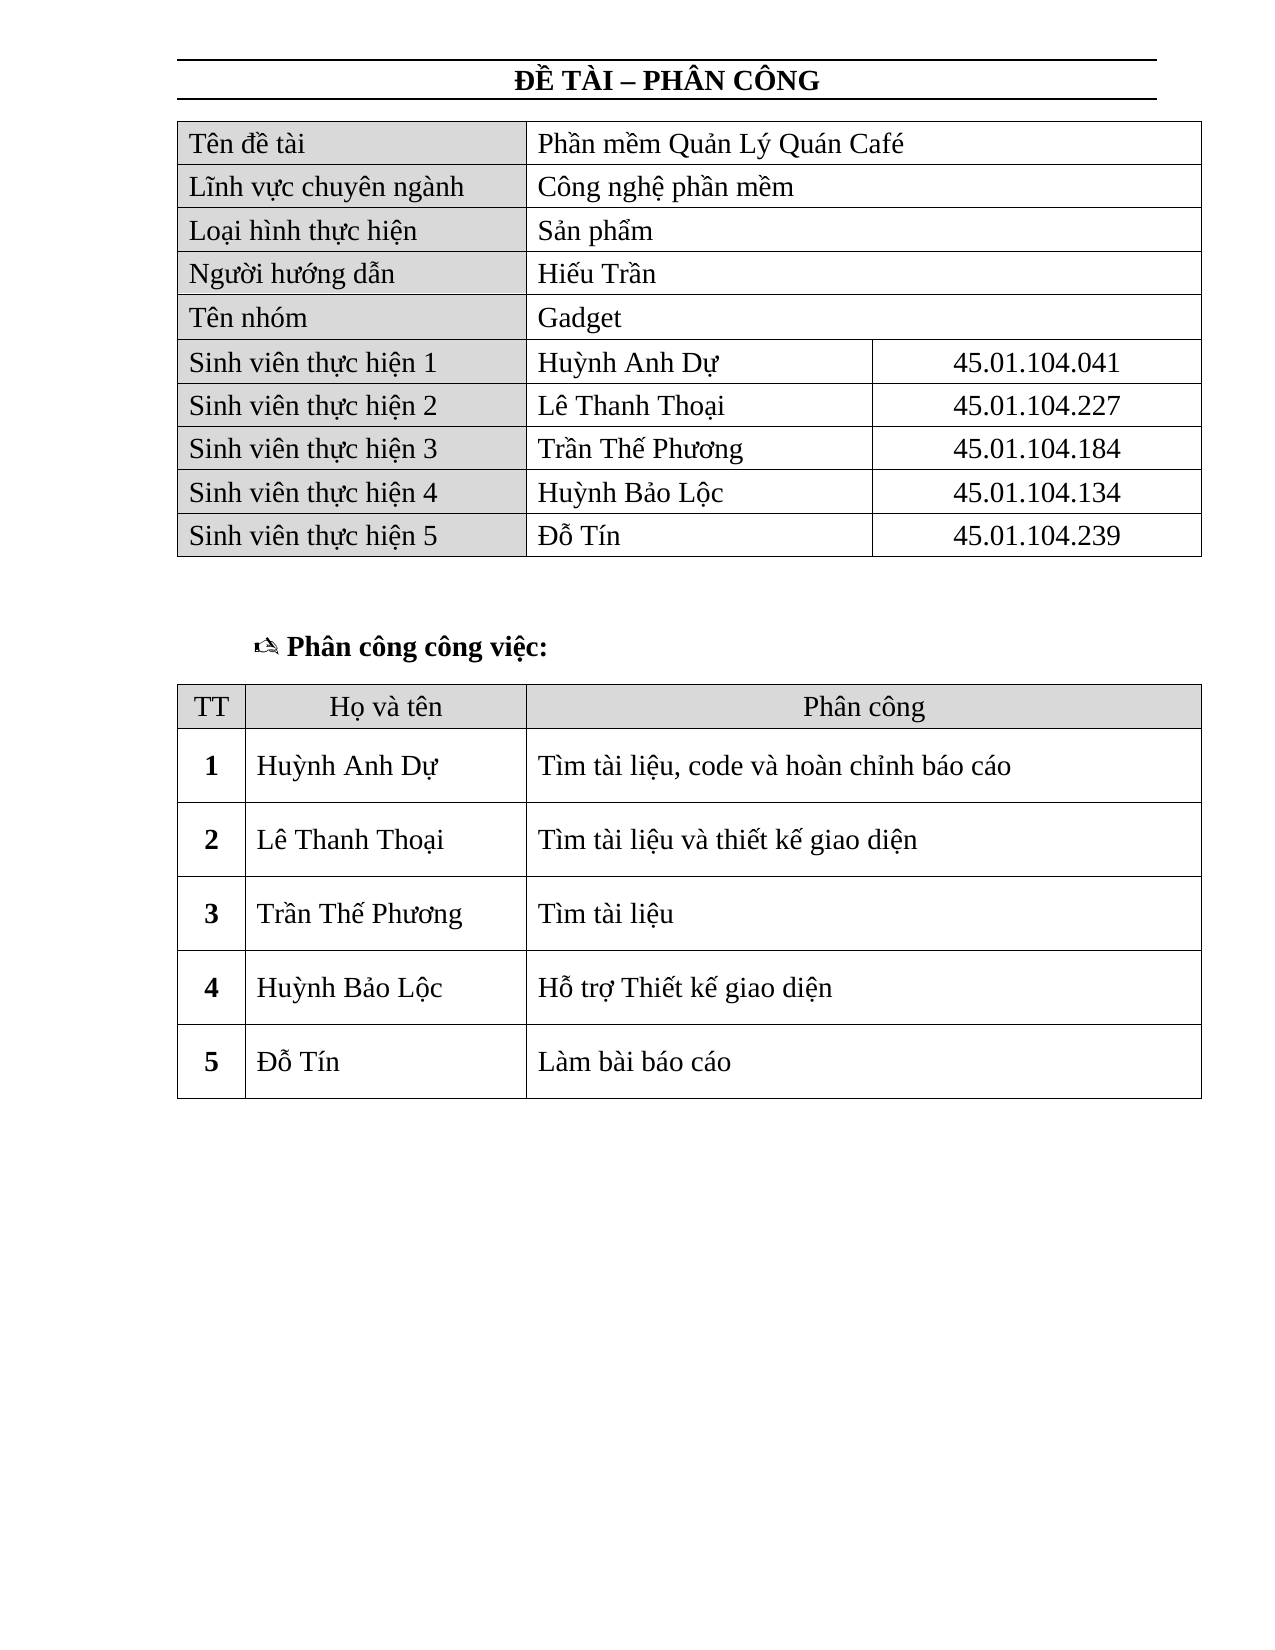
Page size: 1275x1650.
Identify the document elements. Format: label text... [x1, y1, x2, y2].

table_cell Tìm tài liệu [527, 877, 1201, 949]
table_cell Lê Thanh Thoại [527, 384, 872, 426]
table_cell 3 [178, 877, 245, 949]
table_cell 45.01.104.041 [873, 340, 1201, 383]
table_cell Tên nhóm [178, 295, 526, 339]
table_cell Trần Thế Phương [527, 427, 872, 469]
text ĐỀ TÀI – PHÂN CÔNG [177, 61, 1157, 98]
table_cell 5 [178, 1025, 245, 1097]
table_cell Huỳnh Anh Dự [246, 729, 526, 802]
table_cell Làm bài báo cáo [527, 1025, 1201, 1097]
table_cell Trần Thế Phương [246, 877, 526, 949]
table_cell Huỳnh Bảo Lộc [246, 951, 526, 1023]
table_cell Người hướng dẫn [178, 252, 526, 293]
table_header Tên đề tài [178, 122, 526, 164]
table_cell Hỗ trợ Thiết kế giao diện [527, 951, 1201, 1023]
table_cell Sinh viên thực hiện 5 [178, 514, 526, 556]
table_cell Tìm tài liệu và thiết kế giao diện [527, 803, 1201, 876]
table_cell Đỗ Tín [527, 514, 872, 556]
table_cell Lê Thanh Thoại [246, 803, 526, 876]
table_header Phân công [527, 685, 1201, 728]
table_cell 4 [178, 951, 245, 1023]
table_cell Sinh viên thực hiện 1 [178, 340, 526, 383]
table_cell Hiếu Trần [527, 252, 1201, 293]
table_cell 45.01.104.184 [873, 427, 1201, 469]
text Phân công công việc: [177, 629, 1157, 663]
table_cell Lĩnh vực chuyên ngành [178, 165, 526, 207]
table_cell Tìm tài liệu, code và hoàn chỉnh báo cáo [527, 729, 1201, 802]
table_cell Sinh viên thực hiện 2 [178, 384, 526, 426]
table_cell 2 [178, 803, 245, 876]
table_cell Loại hình thực hiện [178, 208, 526, 251]
table_cell Sinh viên thực hiện 4 [178, 470, 526, 513]
table_cell 1 [178, 729, 245, 802]
table_cell 45.01.104.239 [873, 514, 1201, 556]
table_cell Sinh viên thực hiện 3 [178, 427, 526, 469]
table_header Họ và tên [246, 685, 526, 728]
table_cell Huỳnh Anh Dự [527, 340, 872, 383]
table_cell 45.01.104.227 [873, 384, 1201, 426]
table_cell Huỳnh Bảo Lộc [527, 470, 872, 513]
table_cell Sản phẩm [527, 208, 1201, 251]
table_cell Công nghệ phần mềm [527, 165, 1201, 207]
table_cell Đỗ Tín [246, 1025, 526, 1097]
table_header TT [178, 685, 245, 728]
table_cell 45.01.104.134 [873, 470, 1201, 513]
table_header Phần mềm Quản Lý Quán Café [527, 122, 1201, 164]
table_cell Gadget [527, 295, 1201, 339]
